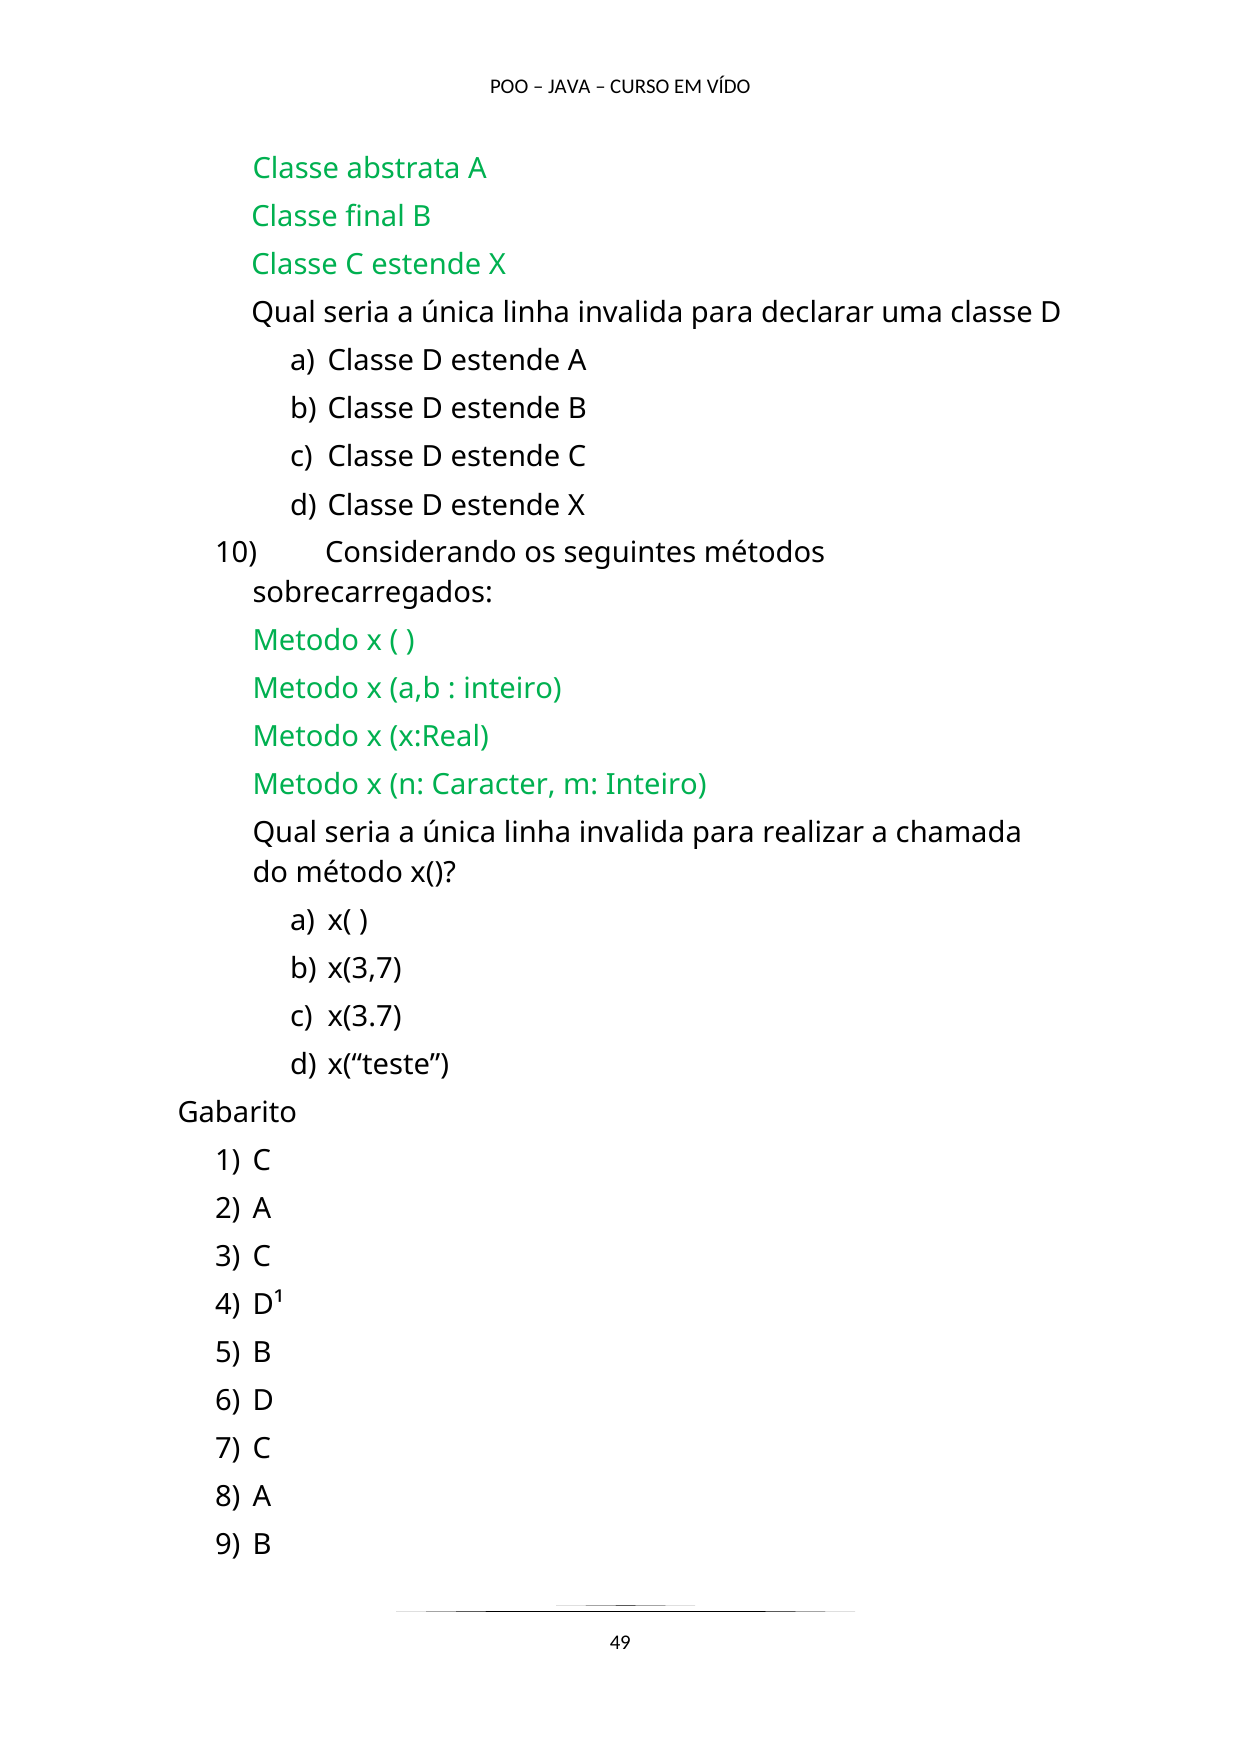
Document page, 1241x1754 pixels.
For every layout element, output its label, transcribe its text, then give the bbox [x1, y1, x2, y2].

list C [215, 1139, 1063, 1179]
text Metodo x (n: Caracter, m: Inteiro) [252, 763, 1063, 803]
text Gabarito [177, 1091, 1063, 1131]
list Considerando os seguintes métodos sobrecarregados: [215, 532, 1063, 611]
list x(“teste”) [290, 1043, 1063, 1083]
list C [215, 1427, 1063, 1467]
text Qual seria a única linha invalida para declarar uma classe D [177, 292, 1063, 331]
text Metodo x (a,b : inteiro) [252, 667, 1063, 707]
list Classe D estende A [290, 340, 1063, 379]
list x(3,7) [290, 947, 1063, 987]
text Classe final B [177, 196, 1063, 235]
text Classe C estende X [177, 244, 1063, 283]
list x( ) [290, 899, 1063, 939]
list Classe D estende X [290, 484, 1063, 523]
text Qual seria a única linha invalida para realizar a chamada do método x()? [252, 812, 1063, 891]
text Metodo x ( ) [252, 619, 1063, 659]
list Classe D estende C [290, 436, 1063, 475]
list B [215, 1331, 1063, 1371]
list D [215, 1379, 1063, 1419]
list x(3.7) [290, 995, 1063, 1035]
list Classe D estende B [290, 388, 1063, 427]
text Metodo x (x:Real) [252, 716, 1063, 755]
list B [215, 1523, 1063, 1563]
list D¹ [215, 1283, 1063, 1323]
list A [215, 1476, 1063, 1515]
list C [215, 1235, 1063, 1275]
text Classe abstrata A [252, 148, 1063, 187]
list A [215, 1187, 1063, 1227]
